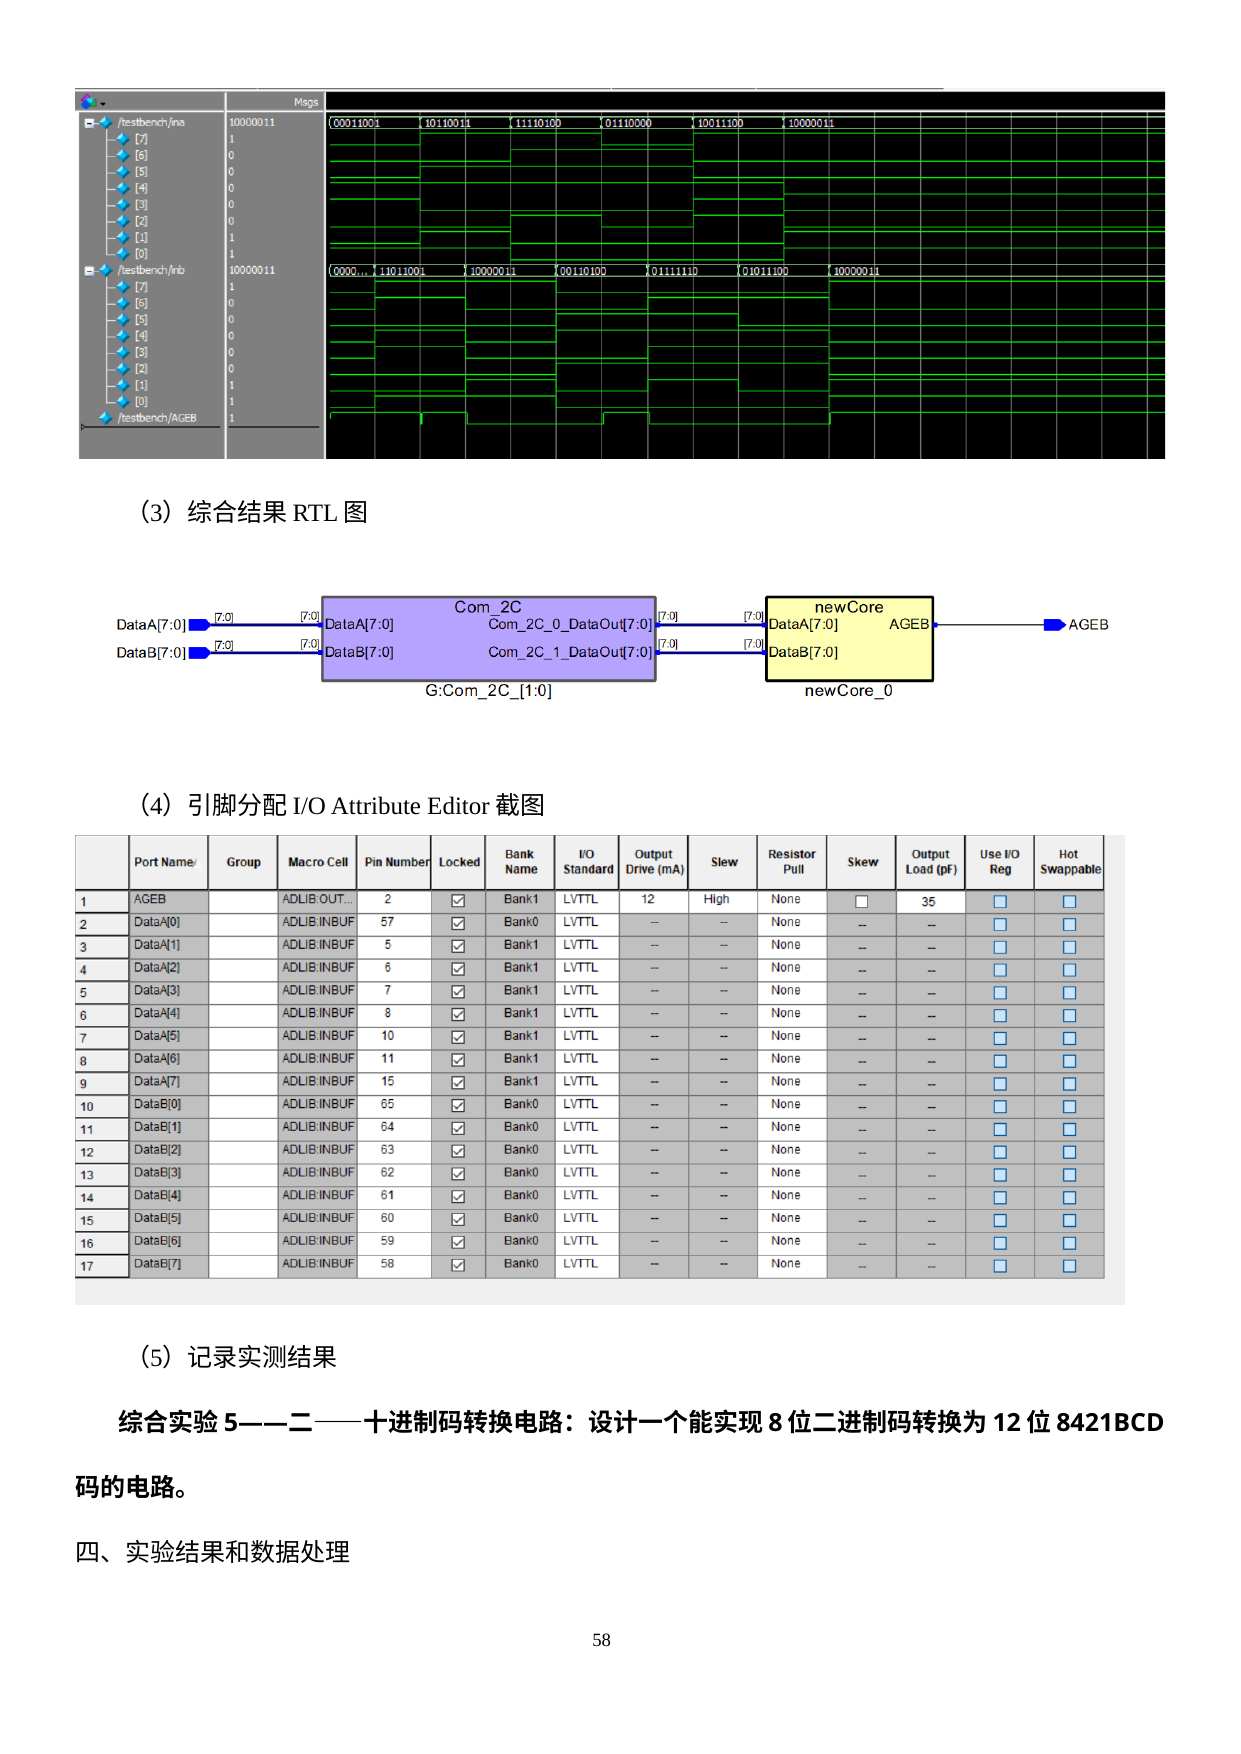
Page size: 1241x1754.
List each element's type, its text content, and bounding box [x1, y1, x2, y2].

text （5）记录实测结果 [75, 1323, 1165, 1388]
text 综合实验5——二——十进制码转换电路：设计一个能实现8位二进制码转换为12位8421BCD码的电路。 [75, 1388, 1165, 1518]
picture [75, 835, 1125, 1305]
text 四、实验结果和数据处理 [75, 1518, 1165, 1583]
picture [75, 88, 1166, 459]
text （4）引脚分配I/O Attribute Editor截图 [75, 771, 1165, 836]
picture [75, 543, 1138, 764]
text （3）综合结果RTL图 [75, 478, 1165, 543]
